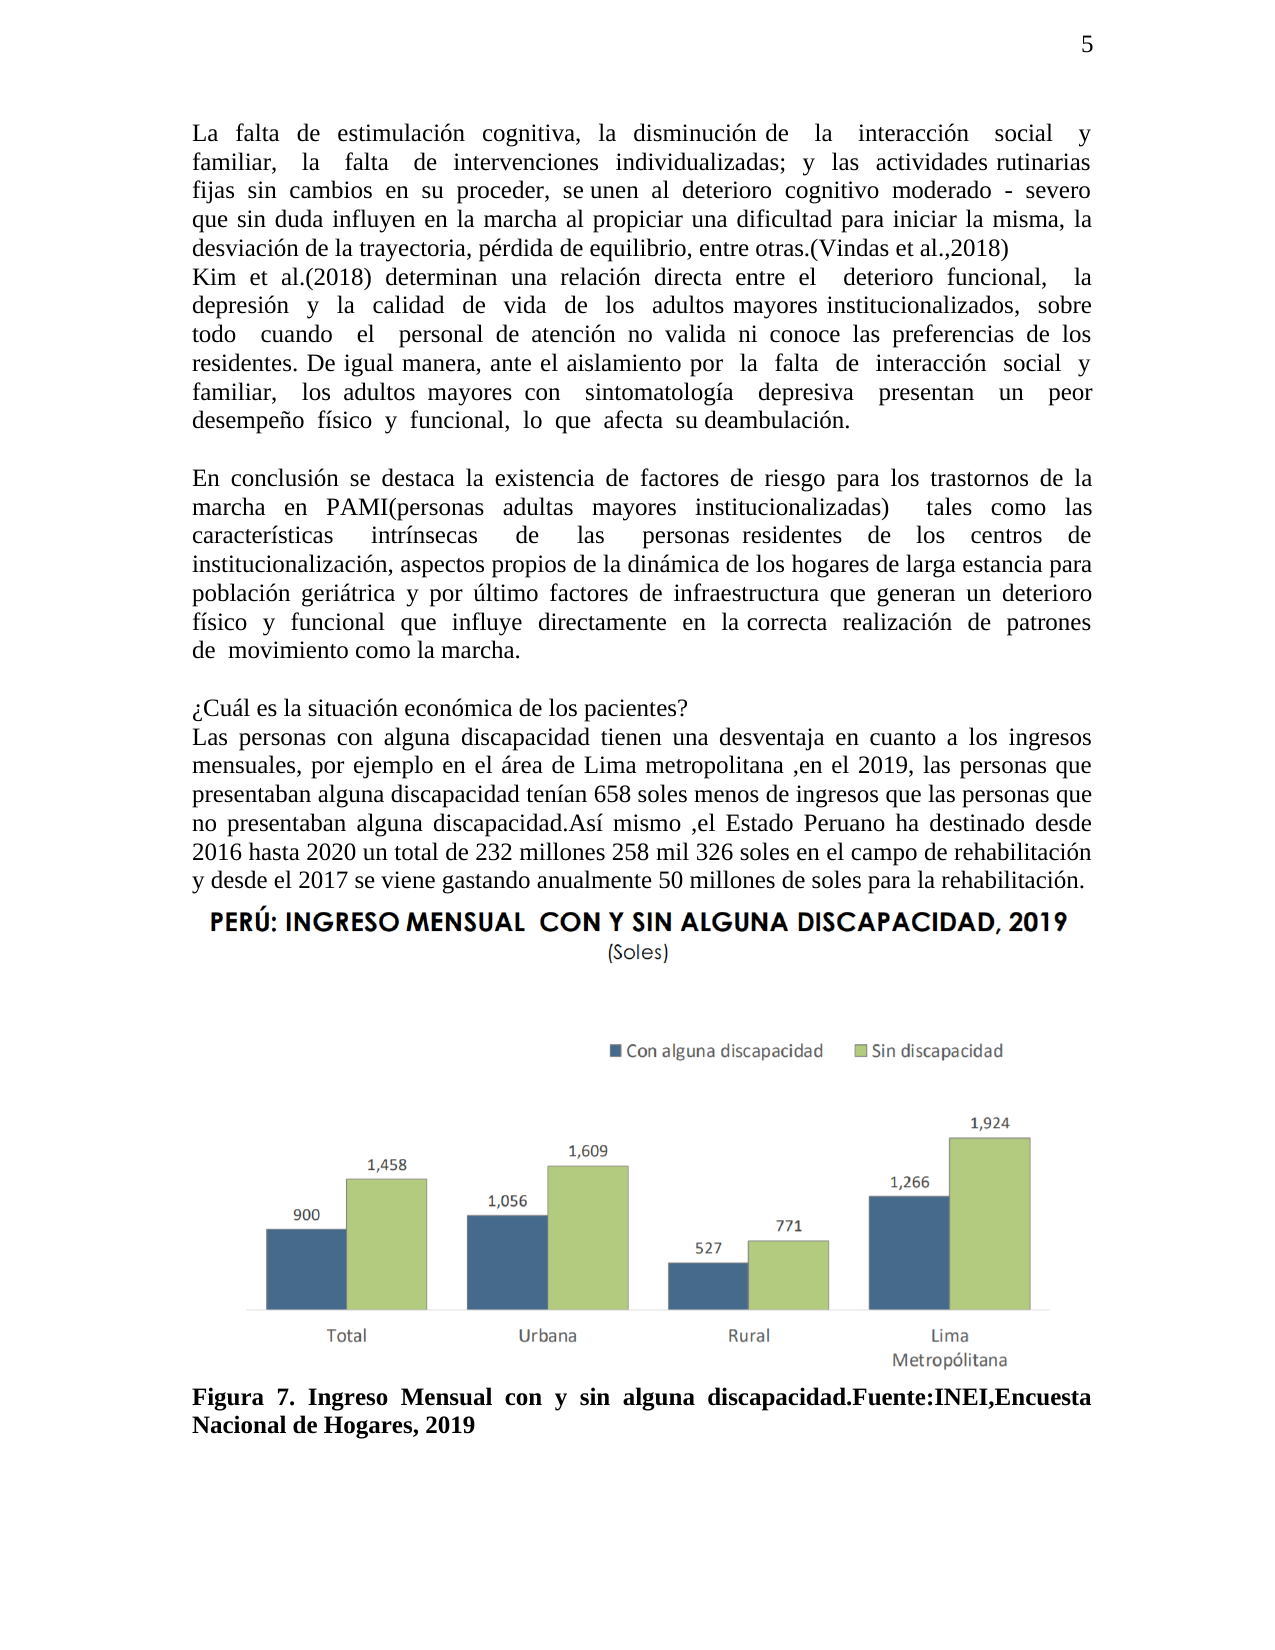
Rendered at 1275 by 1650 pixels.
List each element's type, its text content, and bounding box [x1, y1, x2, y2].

text La falta de estimulación cognitiva, la disminución de la interacción social y familiar, la falta de intervenciones individualizadas; y las actividades rutinarias fijas sin cambios en su proceder, se unen al deterioro cognitivo moderado - severo que sin duda influyen en la marcha al propiciar una dificultad para iniciar la misma, la desviación de la trayectoria, pérdida de equilibrio, entre otras.(Vindas et al.,2018) [192, 118, 1093, 262]
text En conclusión se destaca la existencia de factores de riesgo para los trastornos de la marcha en PAMI(personas adultas mayores institucionalizadas) tales como las características intrínsecas de las personas residentes de los centros de institucionalización, aspectos propios de la dinámica de los hogares de larga estancia para población geriátrica y por último factores de infraestructura que generan un deterioro físico y funcional que influye directamente en la correcta realización de patrones de movimiento como la marcha. [192, 463, 1093, 664]
text Kim et al.(2018) determinan una relación directa entre el deterioro funcional, la depresión y la calidad de vida de los adultos mayores institucionalizados, sobre todo cuando el personal de atención no valida ni conoce las preferencias de los residentes. De igual manera, ante el aislamiento por la falta de interacción social y familiar, los adultos mayores con sintomatología depresiva presentan un peor desempeño físico y funcional, lo que afecta su deambulación. [192, 262, 1093, 434]
text Figura 7. Ingreso Mensual con y sin alguna discapacidad.Fuente:INEI,Encuesta Nacional de Hogares, 2019 [192, 1382, 1093, 1439]
text ¿Cuál es la situación económica de los pacientes? [192, 693, 1093, 722]
text Las personas con alguna discapacidad tienen una desventaja en cuanto a los ingresos mensuales, por ejemplo en el área de Lima metropolitana ,en el 2019, las personas que presentaban alguna discapacidad tenían 658 soles menos de ingresos que las personas que no presentaban alguna discapacidad.Así mismo ,el Estado Peruano ha destinado desde 2016 hasta 2020 un total de 232 millones 258 mil 326 soles en el campo de rehabilitación y desde el 2017 se viene gastando anualmente 50 millones de soles para la rehabilitación. [192, 722, 1093, 894]
picture [191, 894, 1094, 1382]
